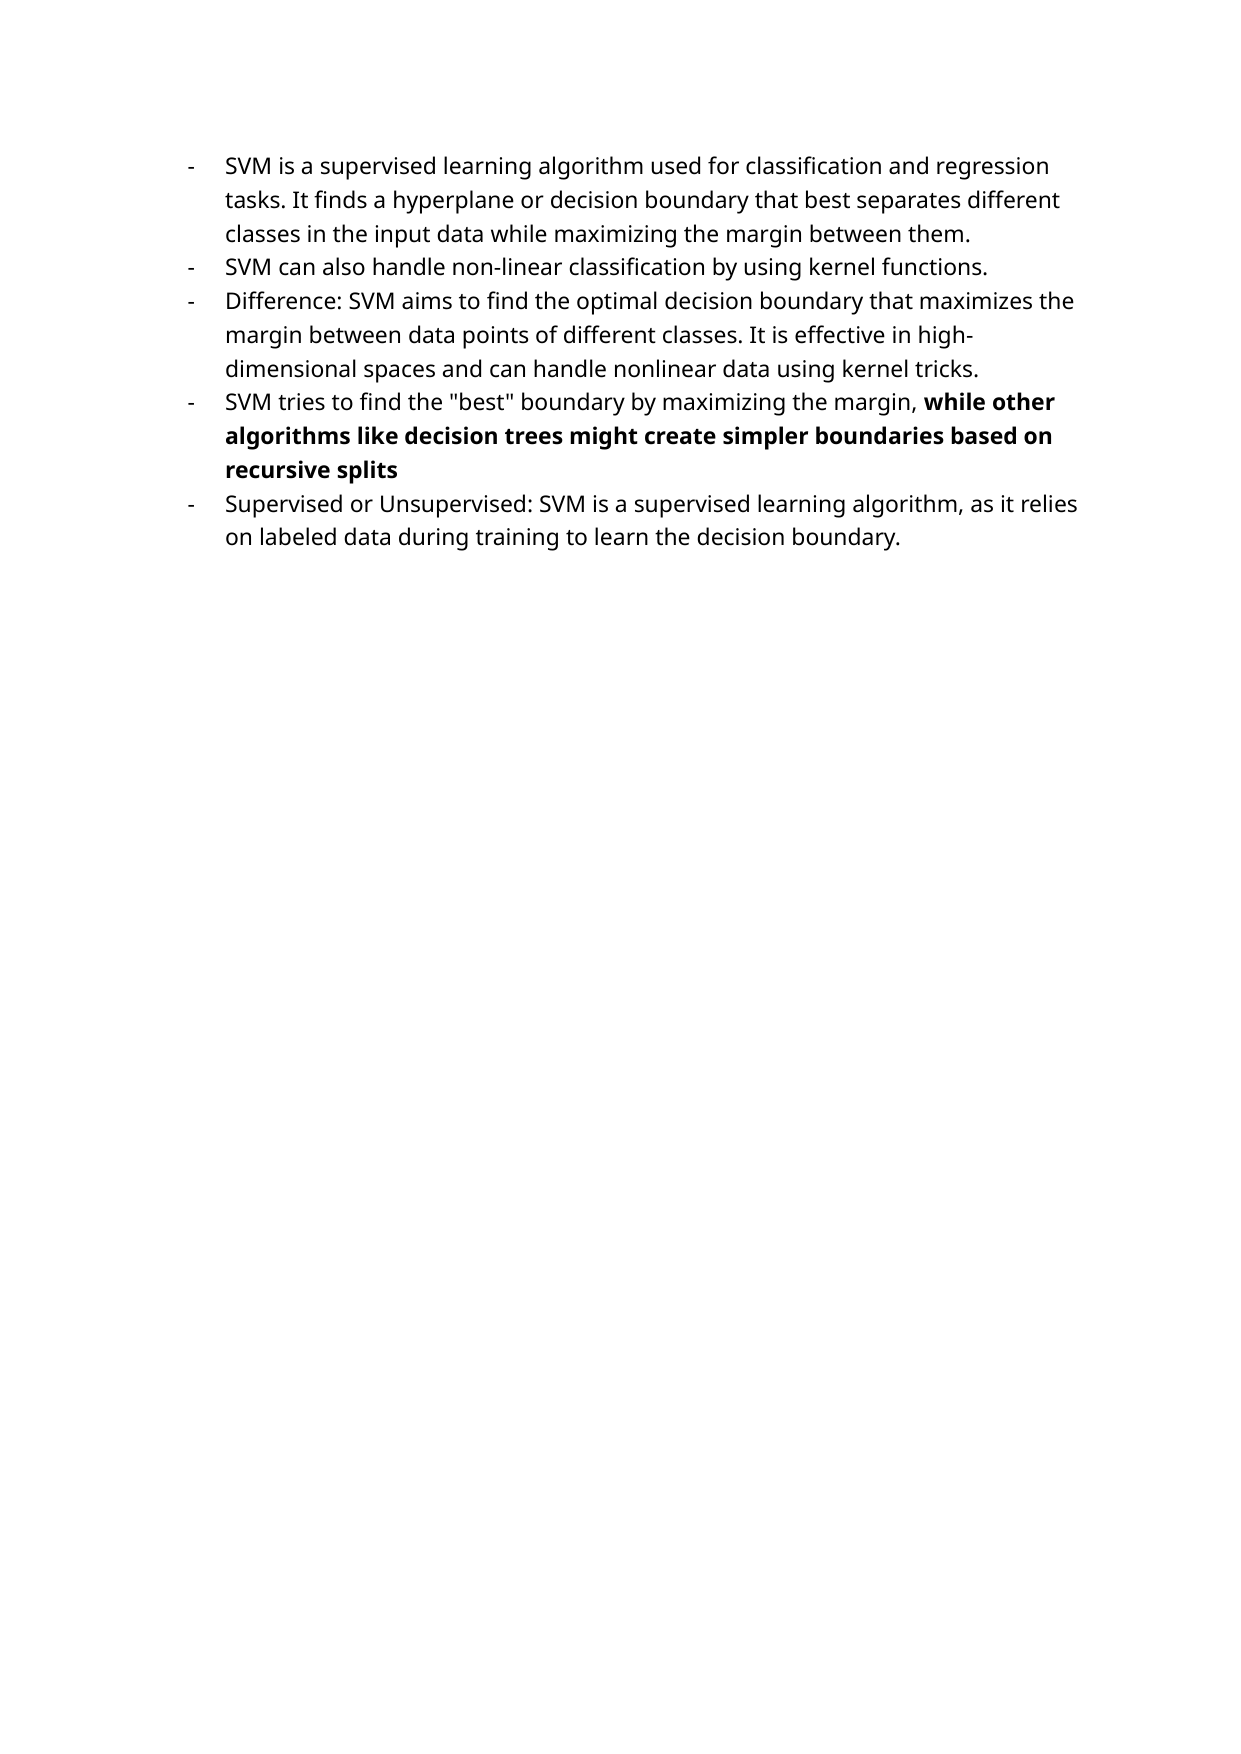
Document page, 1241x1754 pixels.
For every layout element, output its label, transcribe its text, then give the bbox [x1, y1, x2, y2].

list Supervised or Unsupervised: SVM is a supervised learning algorithm, as it relies on labeled data during training to learn the decision boundary. [187, 487, 1090, 552]
list Difference: SVM aims to find the optimal decision boundary that maximizes the margin between data points of different classes. It is effective in high-dimensional spaces and can handle nonlinear data using kernel tricks. [187, 285, 1090, 384]
list SVM tries to find the "best" boundary by maximizing the margin, while other algorithms like decision trees might create simpler boundaries based on recursive splits [187, 386, 1090, 485]
list SVM can also handle non-linear classification by using kernel functions. [187, 251, 1090, 282]
list SVM is a supervised learning algorithm used for classification and regression tasks. It finds a hyperplane or decision boundary that best separates different classes in the input data while maximizing the margin between them. [187, 150, 1090, 249]
